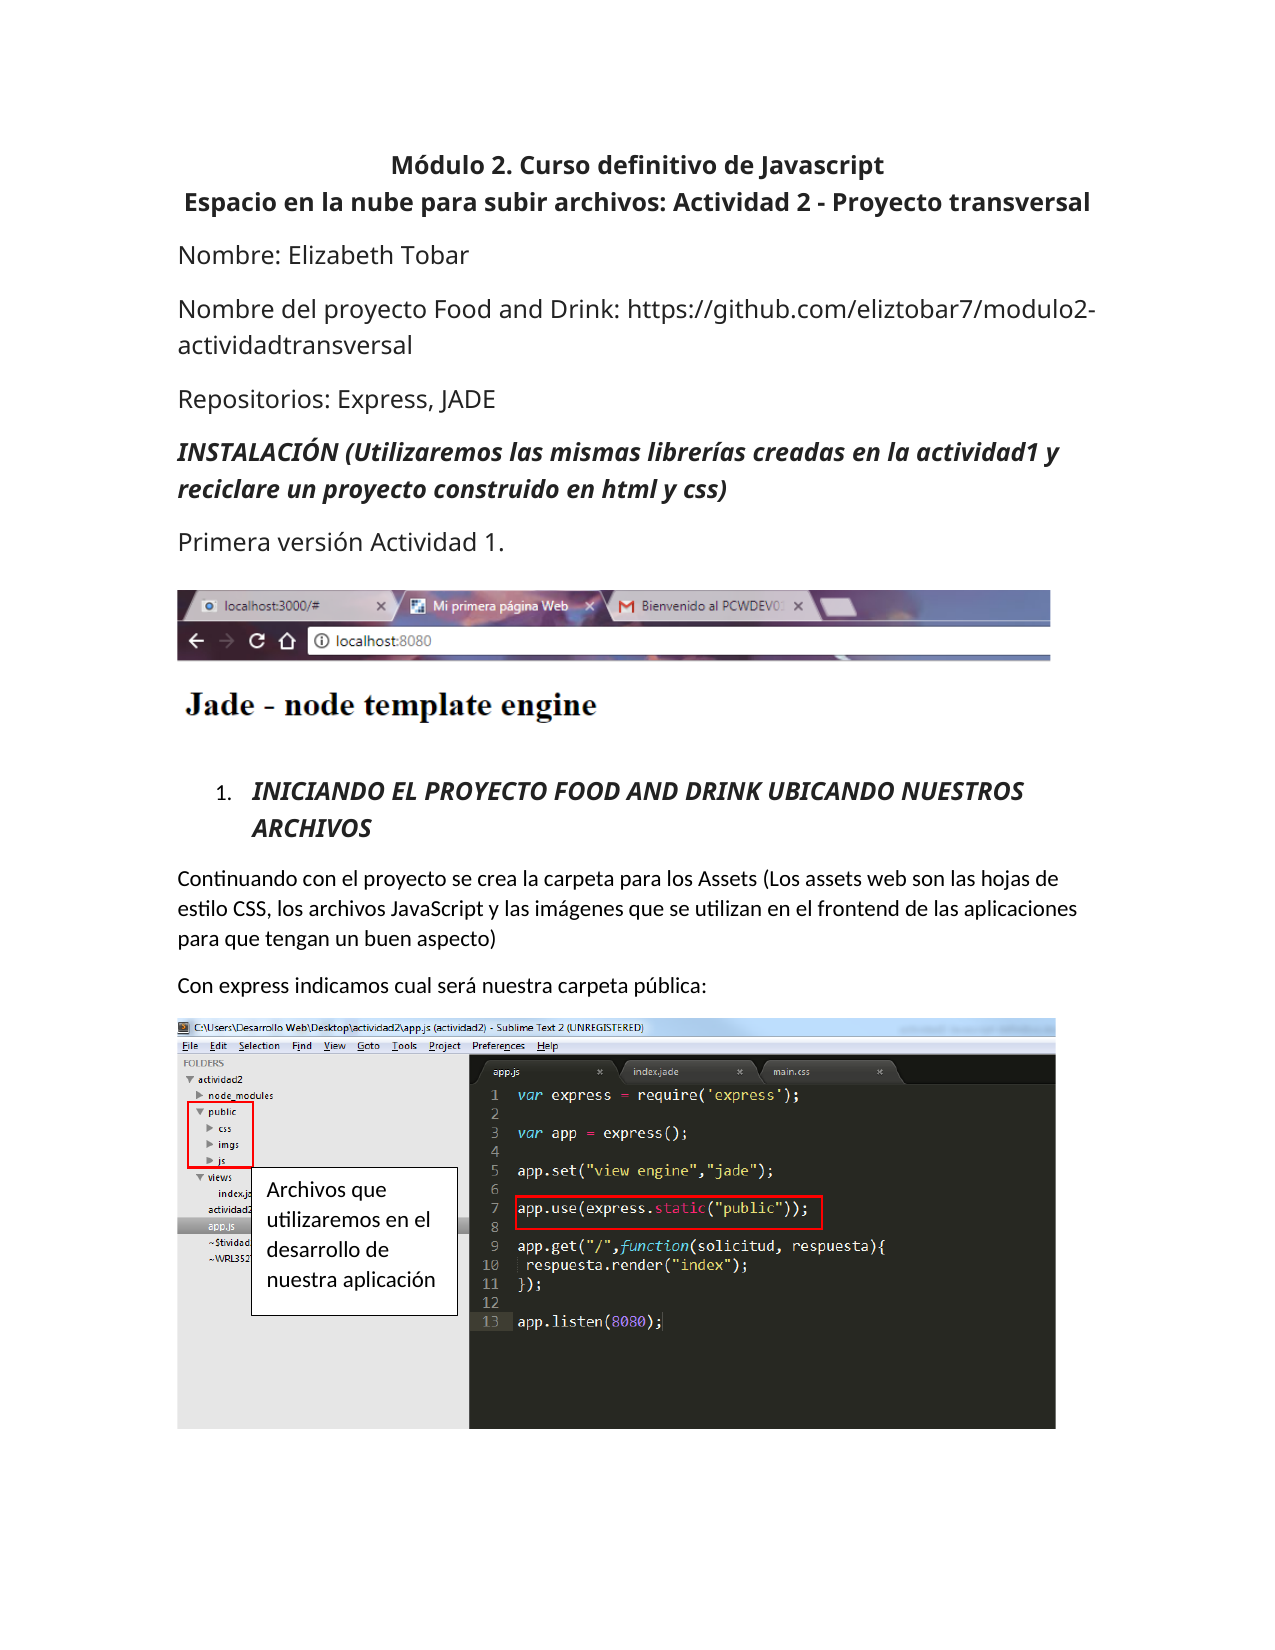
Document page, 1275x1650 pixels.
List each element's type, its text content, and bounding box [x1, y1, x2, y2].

picture [177, 590, 1051, 755]
text Nombre: Elizabeth Tobar [177, 238, 1098, 272]
list INICIANDO EL PROYECTO FOOD AND DRINK UBICANDO NUESTROS ARCHIVOS [215, 774, 1098, 844]
text Con express indicamos cual será nuestra carpeta pública: [177, 971, 1098, 999]
text INSTALACIÓN (Utilizaremos las mismas librerías creadas en la actividad1 y reciclare un proyecto construido en html y css) [177, 435, 1098, 506]
text Primera versión Actividad 1. [177, 525, 1098, 559]
text Módulo 2. Curso definitivo de Javascript Espacio en la nube para subir archivos: Actividad 2 - Proyecto transversal [177, 148, 1098, 218]
picture [177, 1018, 1056, 1429]
text Continuando con el proyecto se crea la carpeta para los Assets (Los assets web son las hojas de estilo CSS, los archivos JavaScript y las imágenes que se utilizan en el frontend de las aplicaciones para que tengan un buen aspecto) [177, 864, 1098, 952]
text Nombre del proyecto Food and Drink: https://github.com/eliztobar7/modulo2-actividadtransversal [177, 291, 1098, 362]
text Repositorios: Express, JADE [177, 381, 1098, 416]
